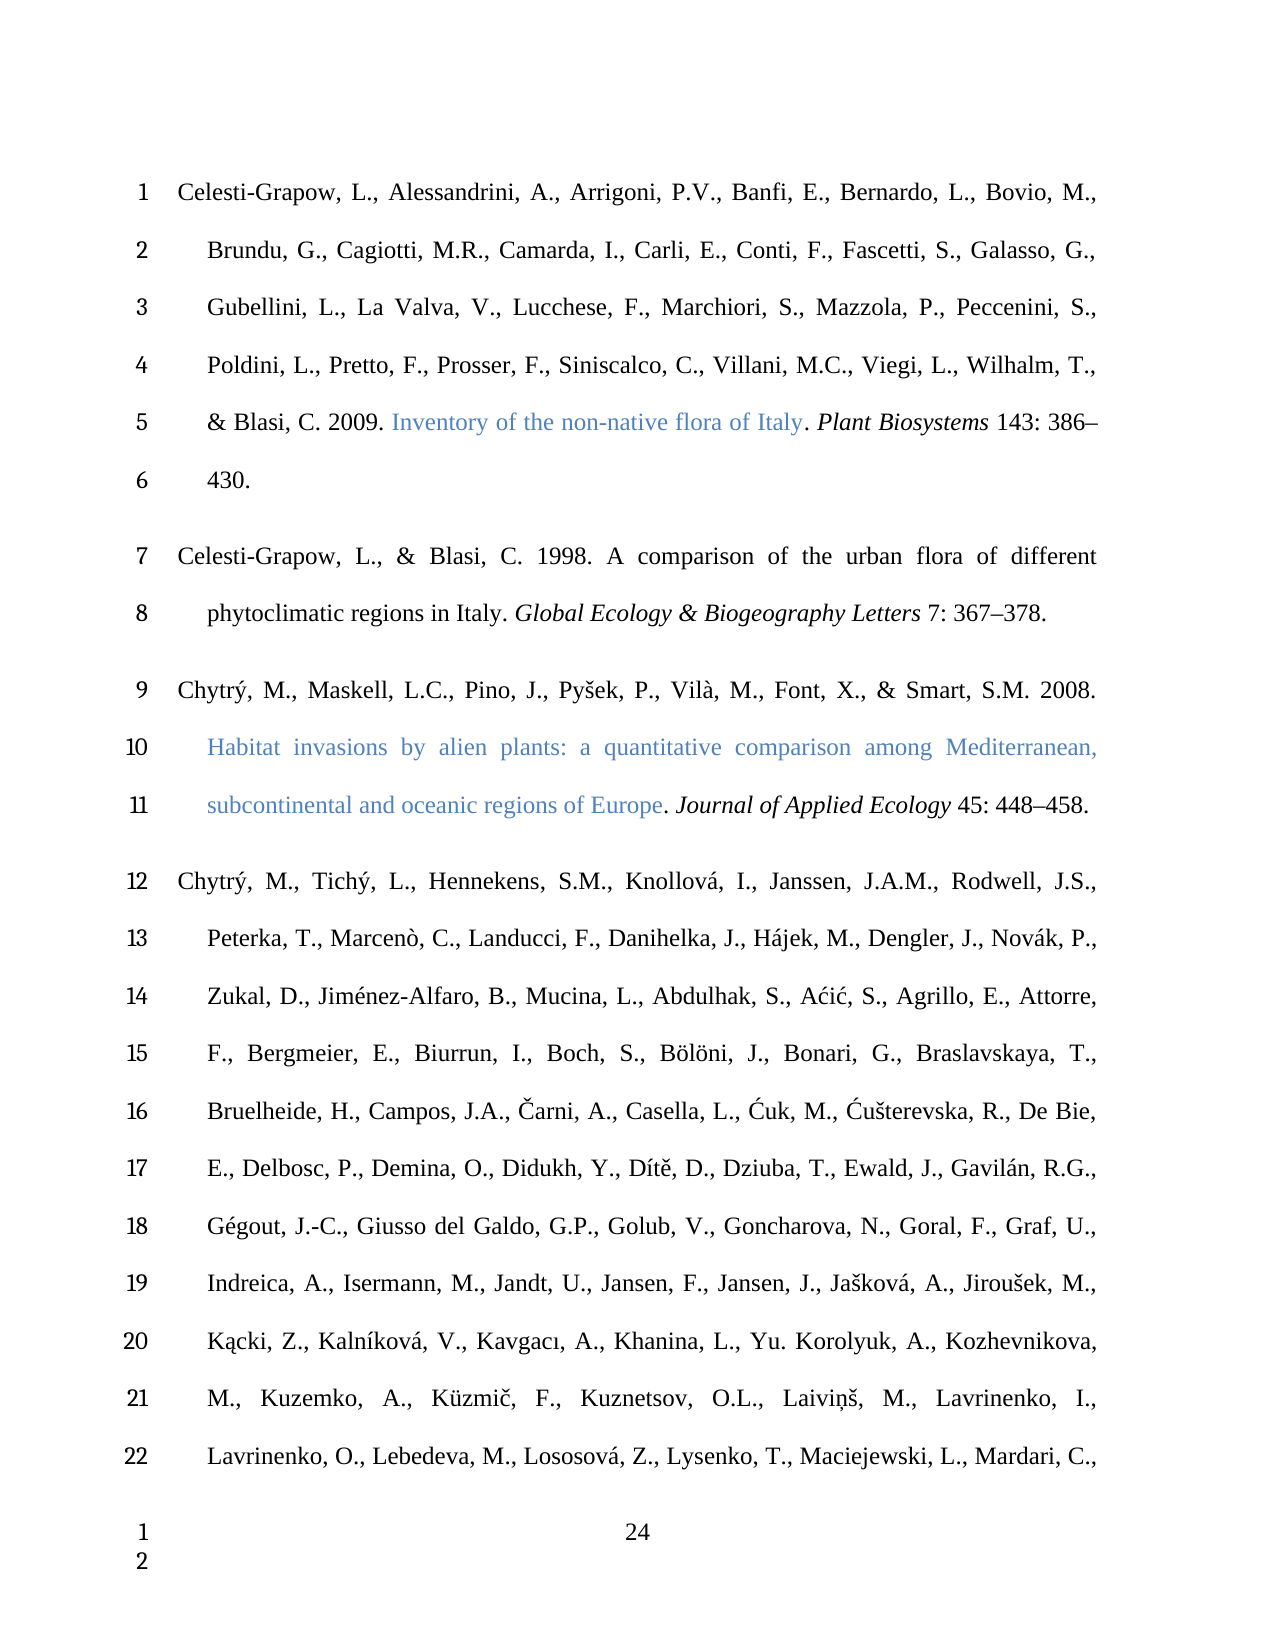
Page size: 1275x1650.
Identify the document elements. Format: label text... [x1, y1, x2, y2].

text Celesti-Grapow, L., & Blasi, C. 1998. A comparison of the urban flora of different phytoclimatic regions in Italy. Global Ecology & Biogeography Letters 7: 367–378. [177, 541, 1098, 627]
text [177, 866, 1098, 1470]
text Chytrý, M., Maskell, L.C., Pino, J., Pyšek, P., Vilà, M., Font, X., & Smart, S.M. 2008. Habitat invasions by alien plants: a quantitative comparison among Mediterranean, subcontinental and oceanic regions of Europe. Journal of Applied Ecology 45: 448–458. [177, 675, 1098, 818]
text Celesti‐Grapow, L., Alessandrini, A., Arrigoni, P.V., Banfi, E., Bernardo, L., Bovio, M., Brundu, G., Cagiotti, M.R., Camarda, I., Carli, E., Conti, F., Fascetti, S., Galasso, G., Gubellini, L., La Valva, V., Lucchese, F., Marchiori, S., Mazzola, P., Peccenini, S., Poldini, L., Pretto, F., Prosser, F., Siniscalco, C., Villani, M.C., Viegi, L., Wilhalm, T., & Blasi, C. 2009. Inventory of the non‐native flora of Italy. Plant Biosystems 143: 386–430. [177, 177, 1098, 493]
